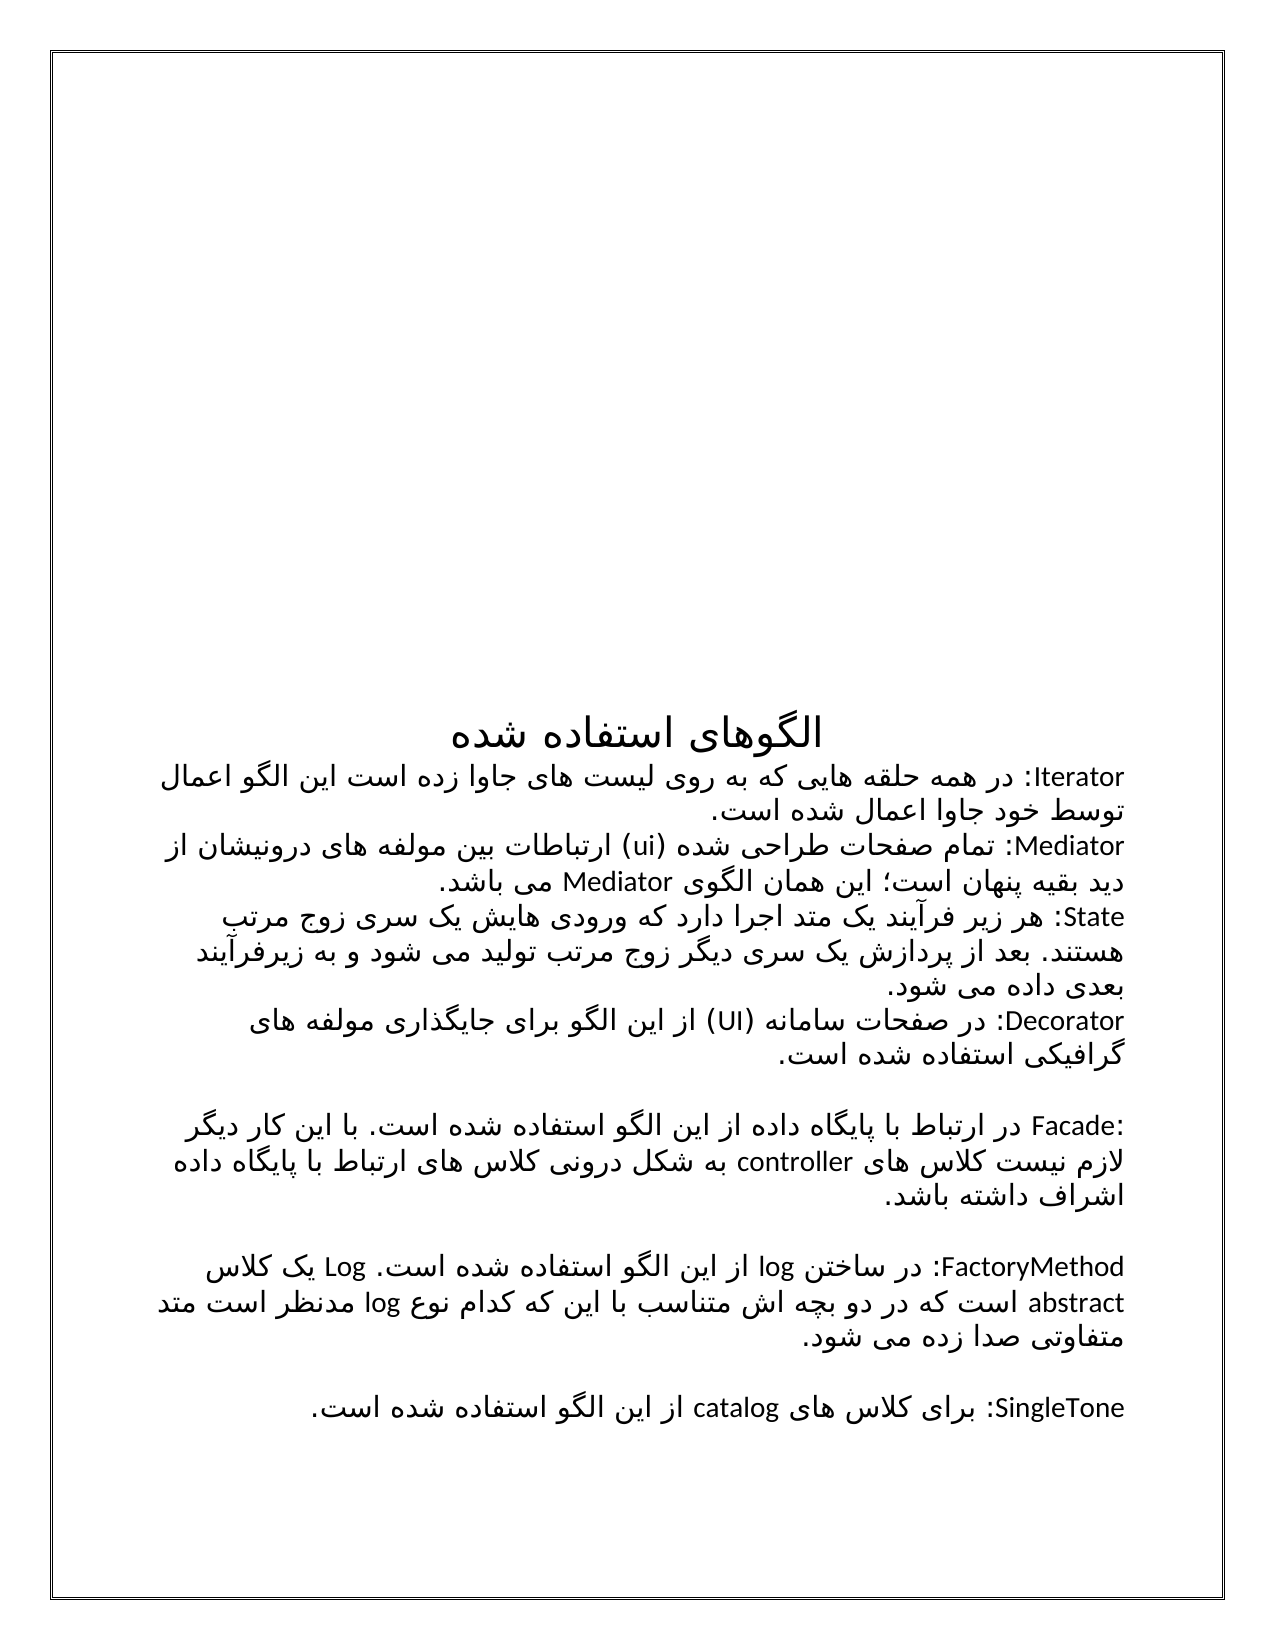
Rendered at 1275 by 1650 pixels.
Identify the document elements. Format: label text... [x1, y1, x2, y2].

text Decorator: در صفحات سامانه (UI) از این الگو برای جایگذاری مولفه های گرافیکی استفاده شده است. [150, 1002, 1125, 1072]
text Mediator: تمام صفحات طراحی شده (ui) ارتباطات بین مولفه های درونیشان از دید بقیه پنهان است؛ این همان الگوی Mediator می باشد. [150, 827, 1125, 898]
text SingleTone: برای کلاس های catalog از این الگو استفاده شده است. [150, 1389, 1125, 1424]
text Iterator: در همه حلقه هایی که به روی لیست های جاوا زده است این الگو اعمال توسط خود جاوا اعمال شده است. [150, 758, 1125, 827]
text FactoryMethod: در ساختن log از این الگو استفاده شده است. Log یک کلاس abstract است که در دو بچه اش متناسب با این که کدام نوع log مدنظر است متد متفاوتی صدا زده می شود. [150, 1248, 1125, 1353]
text :Facade در ارتباط با پایگاه داده از این الگو استفاده شده است. با این کار دیگر لازم نیست کلاس های controller به شکل درونی کلاس های ارتباط با پایگاه داده اشراف داشته باشد. [150, 1107, 1125, 1212]
text State: هر زیر فرآیند یک متد اجرا دارد که ورودی هایش یک سری زوج مرتب هستند. بعد از پردازش یک سری دیگر زوج مرتب تولید می شود و به زیرفرآیند بعدی داده می شود. [150, 898, 1125, 1002]
text الگوهای استفاده شده [150, 709, 1125, 758]
